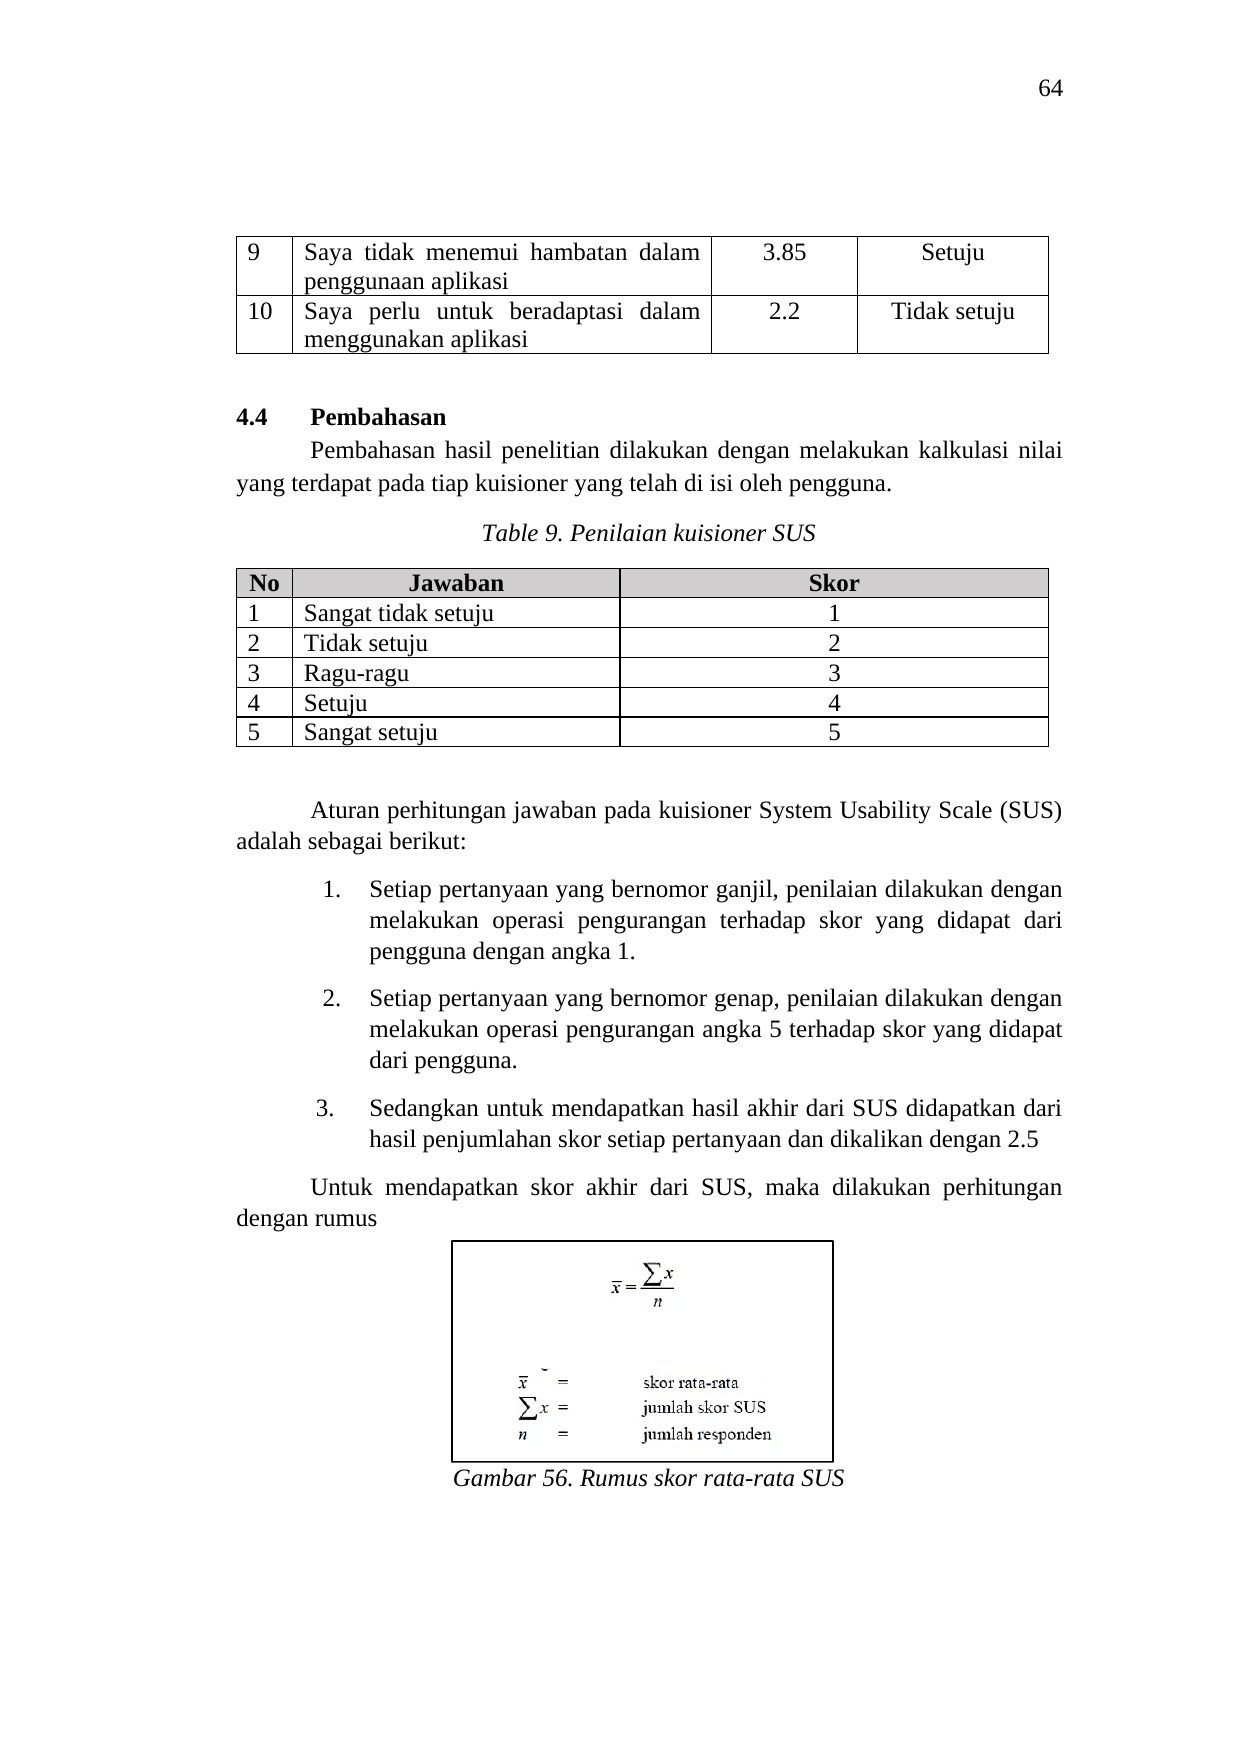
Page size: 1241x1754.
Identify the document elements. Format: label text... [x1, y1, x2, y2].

subtitle Setiap pertanyaan yang bernomor genap, penilaian dilakukan dengan melakukan operasi pengurangan angka 5 terhadap skor yang didapat dari pengguna. [332, 983, 1063, 1074]
table_cell Saya perlu untuk beradaptasi dalam menggunakan aplikasi [293, 296, 711, 353]
subtitle Pembahasan hasil penelitian dilakukan dengan melakukan kalkulasi nilai yang terdapat pada tiap kuisioner yang telah di isi oleh pengguna. [236, 435, 1063, 497]
table_cell 5 [237, 718, 292, 746]
table_cell Ragu-ragu [293, 658, 619, 687]
table_cell Tidak setuju [293, 628, 619, 657]
table_header Skor [621, 569, 1048, 597]
subtitle Untuk mendapatkan skor akhir dari SUS, maka dilakukan perhitungan dengan rumus [236, 1172, 1063, 1232]
table_cell Setuju [858, 237, 1048, 295]
table_cell 4 [621, 688, 1048, 716]
subtitle Pembahasan [236, 402, 1063, 431]
table_cell 3 [621, 658, 1048, 687]
subtitle Setiap pertanyaan yang bernomor ganjil, penilaian dilakukan dengan melakukan operasi pengurangan terhadap skor yang didapat dari pengguna dengan angka 1. [332, 874, 1063, 964]
table_cell Sangat tidak setuju [293, 598, 619, 627]
table_cell 3.85 [712, 237, 857, 295]
table_cell 10 [237, 296, 292, 353]
picture [453, 1242, 832, 1461]
subtitle Aturan perhitungan jawaban pada kuisioner System Usability Scale (SUS) adalah sebagai berikut: [236, 795, 1063, 855]
table_cell Saya tidak menemui hambatan dalam penggunaan aplikasi [293, 237, 711, 295]
table_header No [237, 569, 292, 597]
table_cell 1 [237, 598, 292, 627]
table_cell 4 [237, 688, 292, 716]
table_cell Setuju [293, 688, 619, 716]
table_cell Sangat setuju [293, 718, 619, 746]
table_cell 5 [621, 718, 1048, 746]
table_cell 9 [237, 237, 292, 295]
table_cell 3 [237, 658, 292, 687]
table_cell Tidak setuju [858, 296, 1048, 353]
subtitle Sedangkan untuk mendapatkan hasil akhir dari SUS didapatkan dari hasil penjumlahan skor setiap pertanyaan dan dikalikan dengan 2.5 [325, 1093, 1063, 1153]
table_cell 2.2 [712, 296, 857, 353]
table_cell 2 [621, 628, 1048, 657]
table_cell 2 [237, 628, 292, 657]
table_cell 1 [621, 598, 1048, 627]
table_header Jawaban [293, 569, 619, 597]
